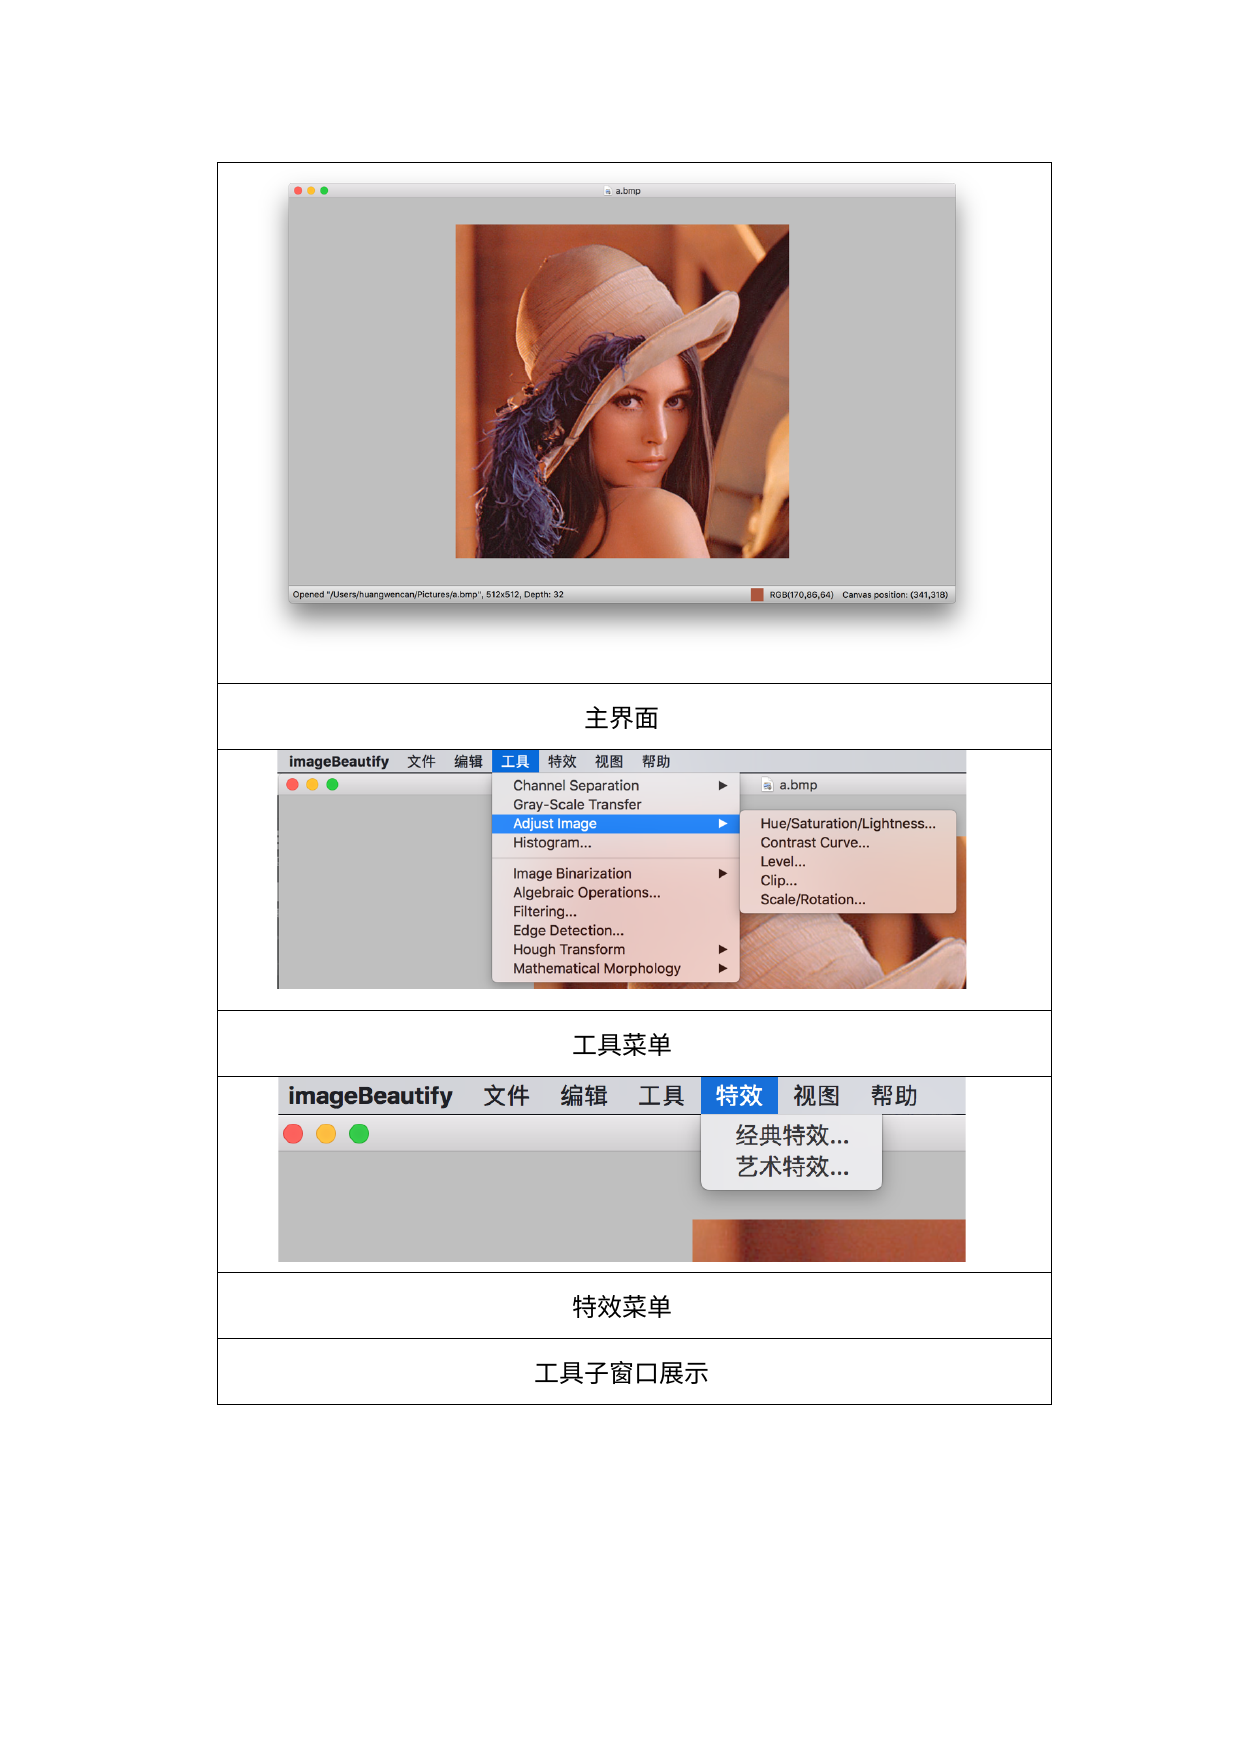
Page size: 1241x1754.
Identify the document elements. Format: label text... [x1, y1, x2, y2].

table_cell 主界面 [218, 684, 1051, 749]
table_cell [218, 163, 1051, 683]
picture [278, 1077, 966, 1262]
table_cell [218, 1077, 1051, 1272]
table_cell [218, 750, 1051, 1010]
table_cell 工具子窗口展示 [218, 1339, 1051, 1404]
picture [277, 750, 967, 989]
picture [252, 163, 992, 655]
table_cell 特效菜单 [218, 1273, 1051, 1338]
table_cell 工具菜单 [218, 1011, 1051, 1076]
